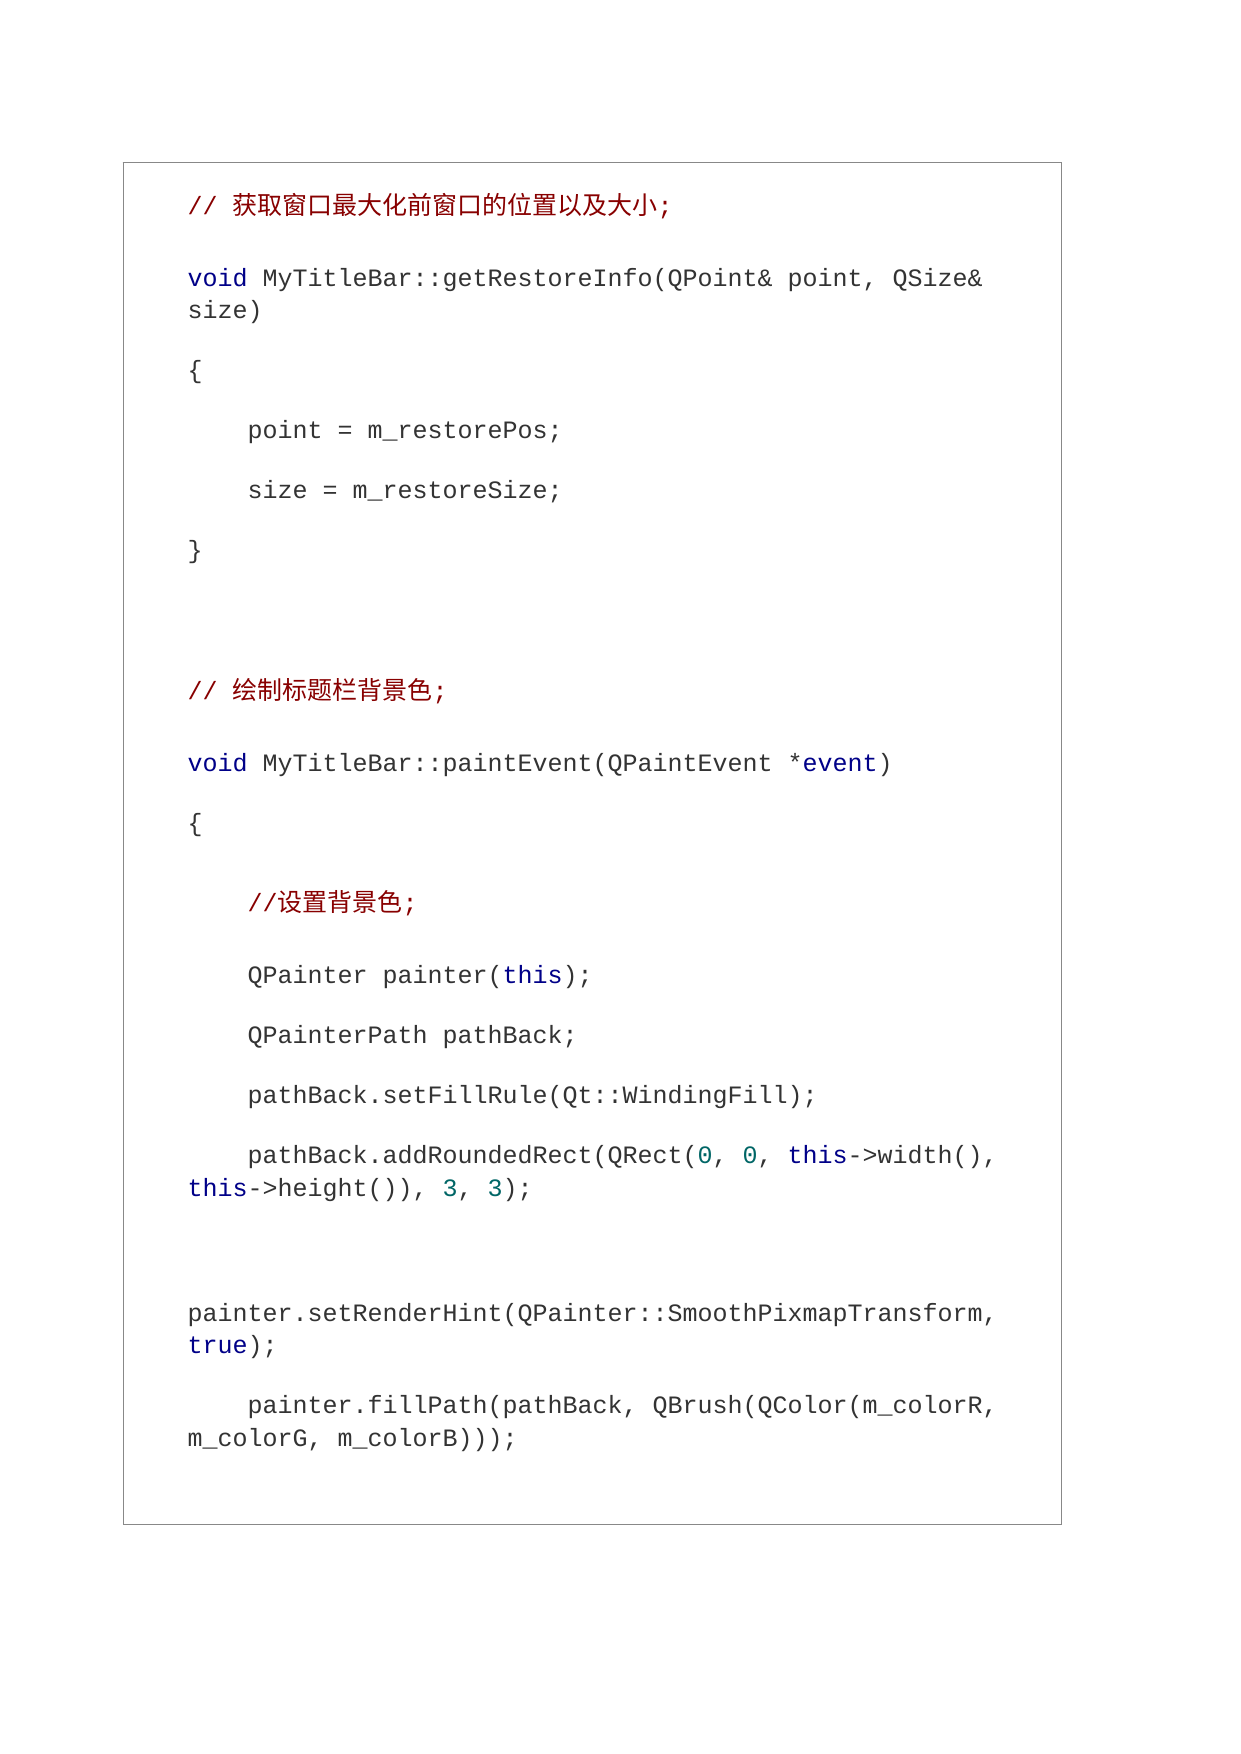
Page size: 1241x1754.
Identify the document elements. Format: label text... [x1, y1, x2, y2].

text //设置背景色; [124, 859, 1061, 933]
text { [124, 347, 1061, 388]
text void MyTitleBar::paintEvent(QPaintEvent *event) [124, 739, 1061, 781]
text // 获取窗口最大化前窗口的位置以及大小; [124, 163, 1061, 236]
text QPainterPath pathBack; [124, 1012, 1061, 1053]
text size = m_restoreSize; [124, 467, 1061, 508]
text painter.setRenderHint(QPainter::SmoothPixmapTransform, true); [124, 1224, 1061, 1363]
text } [124, 527, 1061, 568]
text QPainter painter(this); [124, 952, 1061, 993]
text point = m_restorePos; [124, 407, 1061, 448]
text { [124, 799, 1061, 841]
text pathBack.setFillRule(Qt::WindingFill); [124, 1072, 1061, 1113]
text pathBack.addRoundedRect(QRect(0, 0, this->width(), this->height()), 3, 3); [124, 1132, 1061, 1206]
text void MyTitleBar::getRestoreInfo(QPoint& point, QSize& size) [124, 254, 1061, 328]
text // 绘制标题栏背景色; [124, 647, 1061, 721]
text painter.fillPath(pathBack, QBrush(QColor(m_colorR, m_colorG, m_colorB))); [124, 1382, 1061, 1456]
